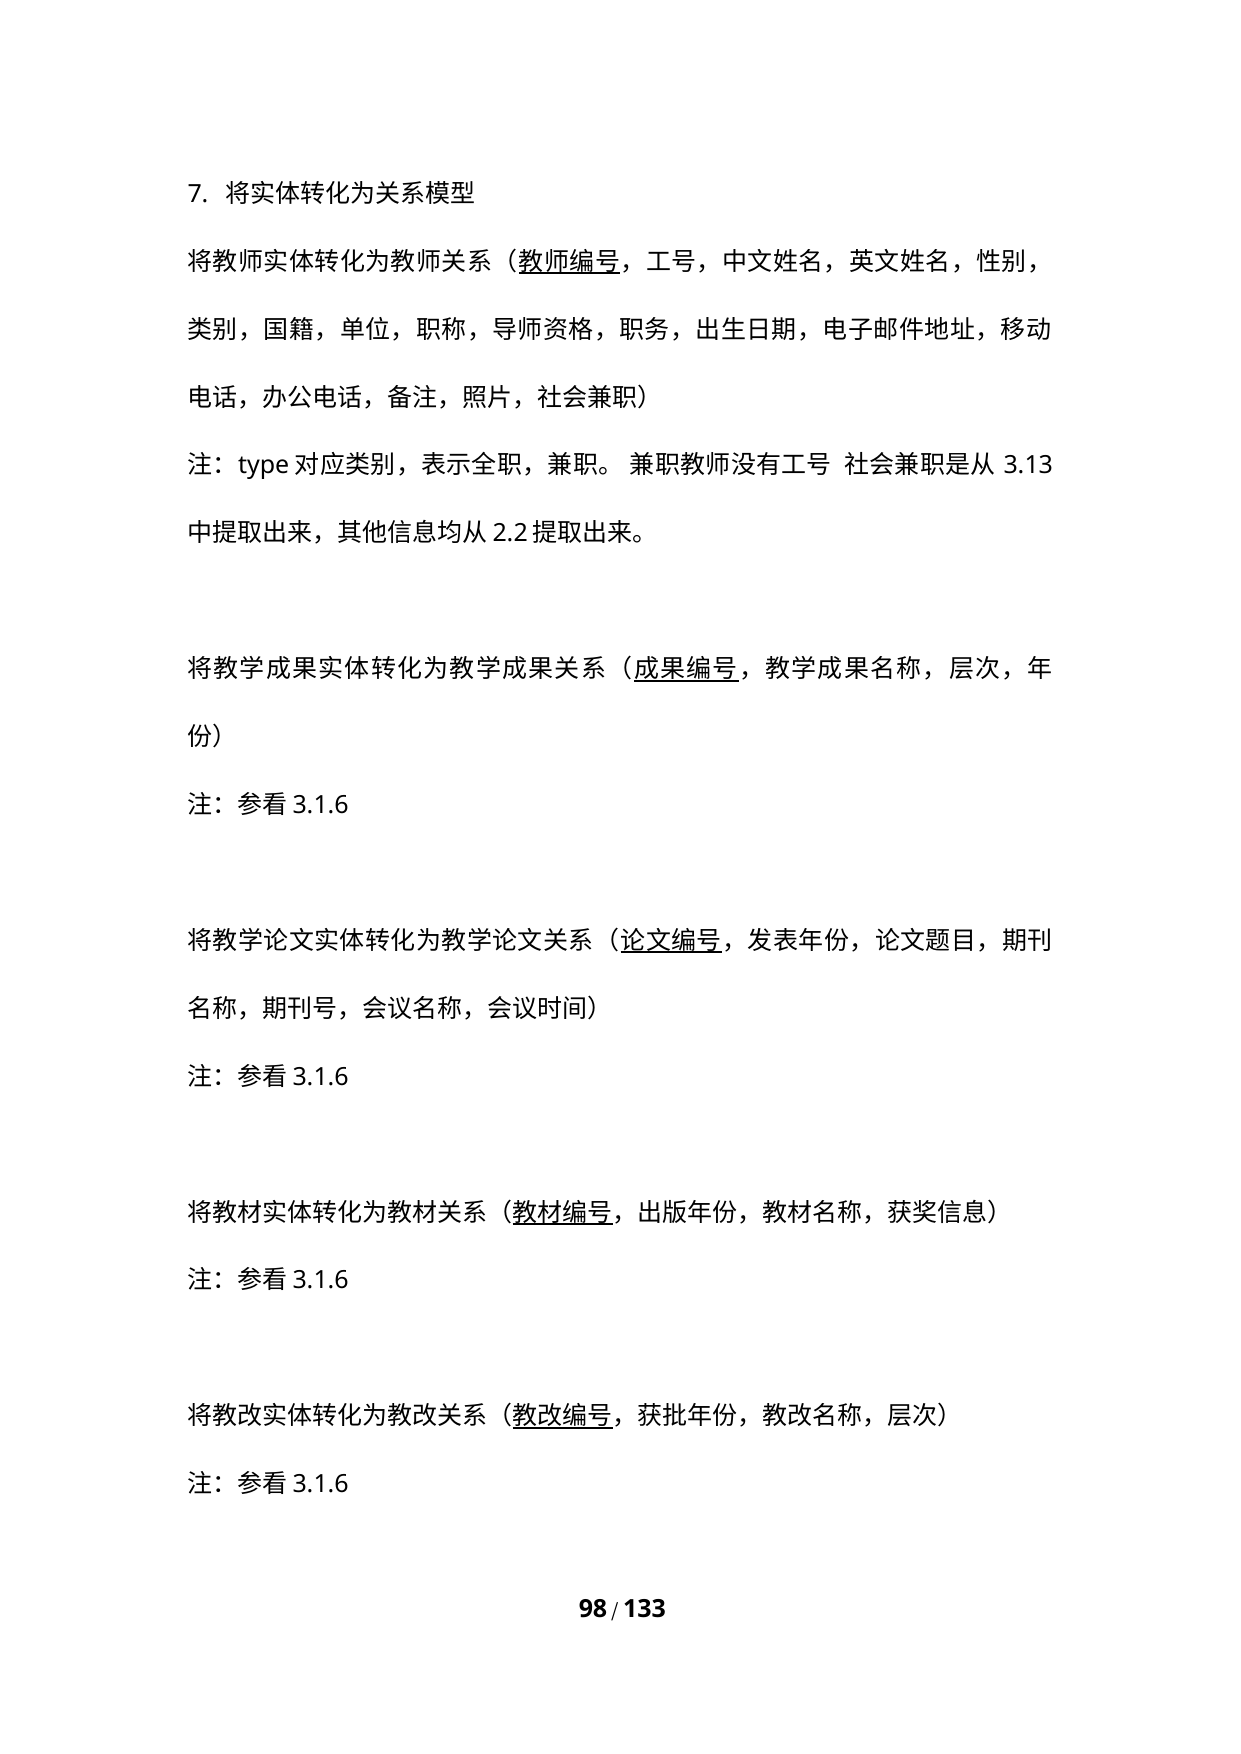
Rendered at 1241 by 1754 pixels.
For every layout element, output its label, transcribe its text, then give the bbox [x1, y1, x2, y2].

text 注：参看3.1.6 [187, 1040, 1053, 1108]
text 将教师实体转化为教师关系（教师编号，工号，中文姓名，英文姓名，性别，类别，国籍，单位，职称，导师资格，职务，出生日期，电子邮件地址，移动电话，办公电话，备注，照片，社会兼职） [187, 225, 1053, 429]
text 注：type对应类别，表示全职，兼职。 兼职教师没有工号 社会兼职是从3.13中提取出来，其他信息均从2.2提取出来。 [187, 429, 1053, 633]
text 注：参看3.1.6 [187, 1244, 1053, 1312]
text 将教材实体转化为教材关系（教材编号，出版年份，教材名称，获奖信息） [187, 1176, 1053, 1244]
list 将实体转化为关系模型 [187, 157, 1053, 225]
text 将教学论文实体转化为教学论文关系（论文编号，发表年份，论文题目，期刊名称，期刊号，会议名称，会议时间） [187, 904, 1053, 1040]
text 将教学成果实体转化为教学成果关系（成果编号，教学成果名称，层次，年份） [187, 633, 1053, 769]
text 注：参看3.1.6 [187, 769, 1053, 837]
text 将教改实体转化为教改关系（教改编号，获批年份，教改名称，层次） [187, 1380, 1053, 1448]
text 注：参看3.1.6 [187, 1448, 1053, 1516]
